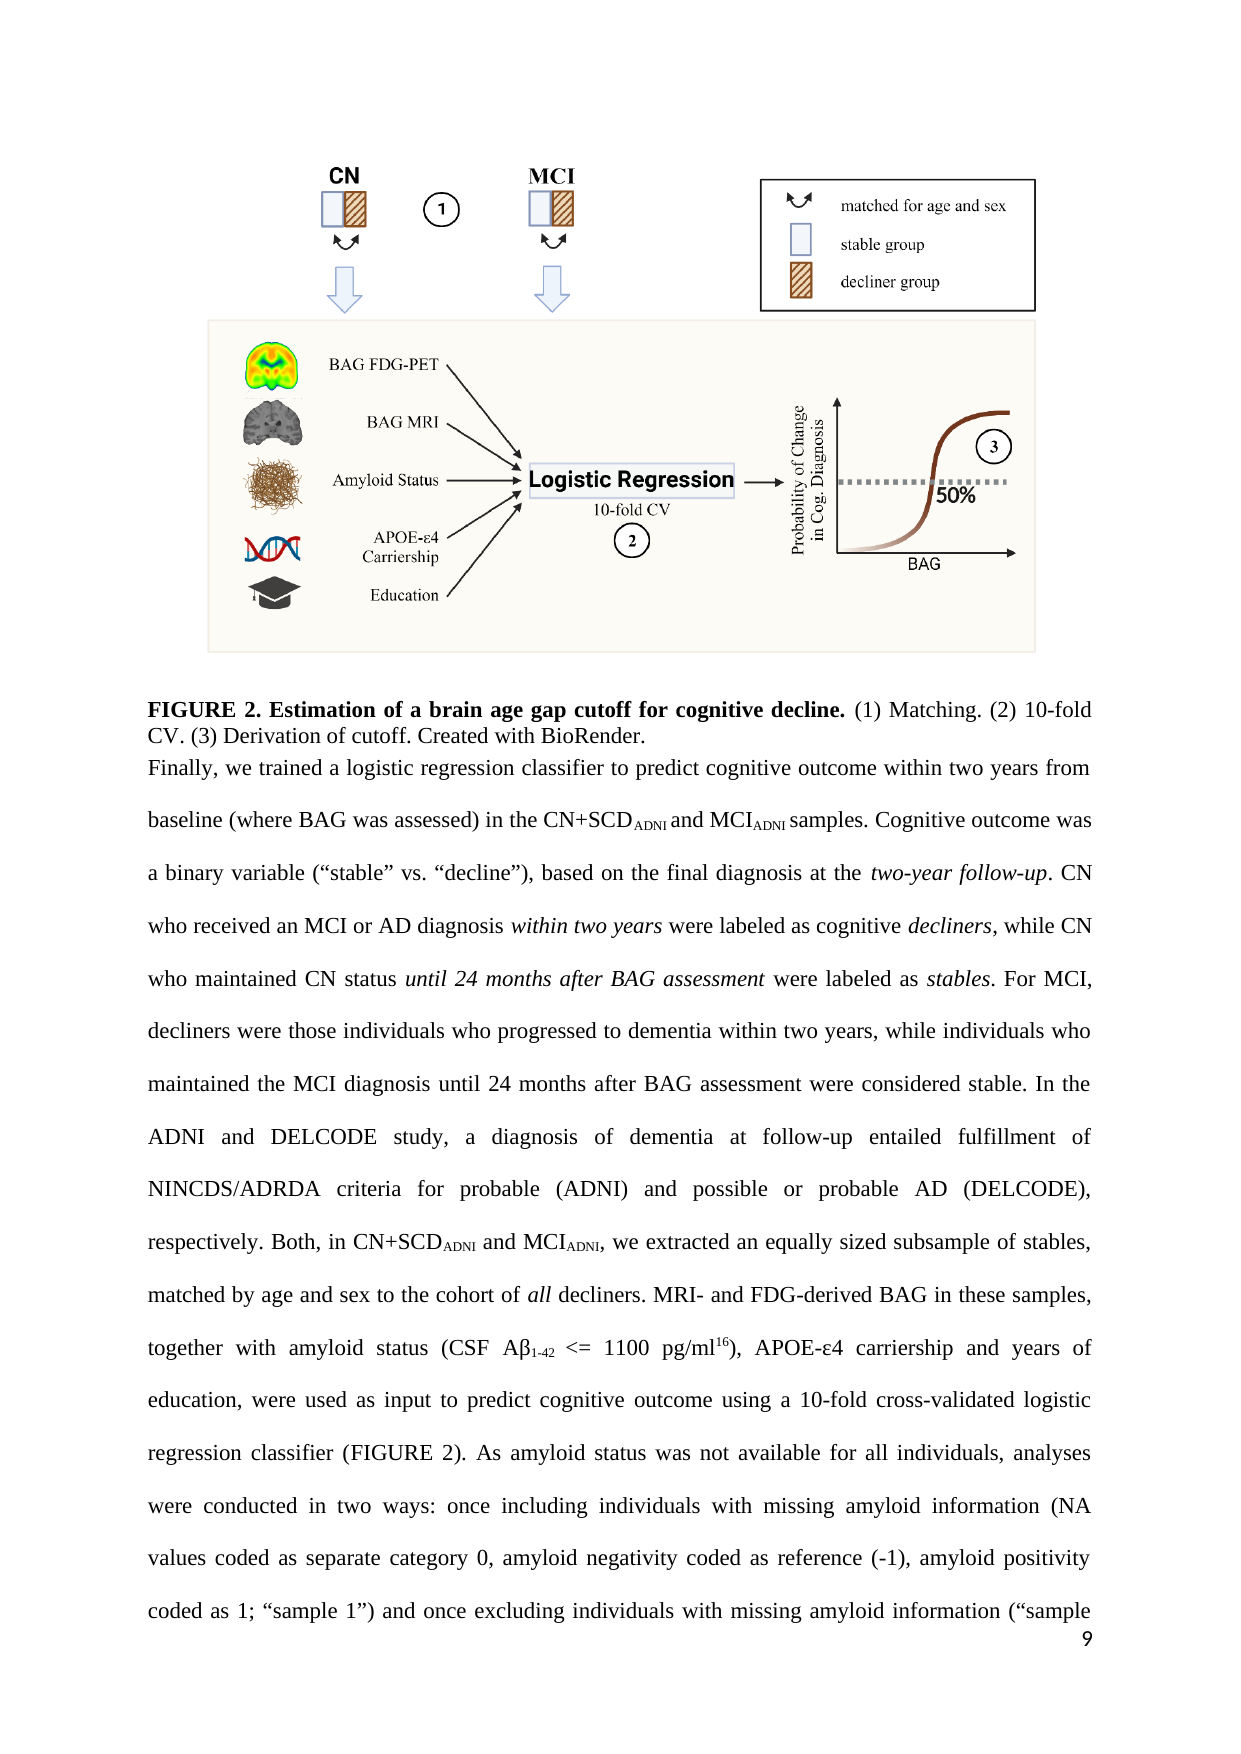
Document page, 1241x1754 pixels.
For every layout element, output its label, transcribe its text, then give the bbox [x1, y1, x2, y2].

picture [147, 147, 1087, 682]
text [148, 749, 1092, 1623]
